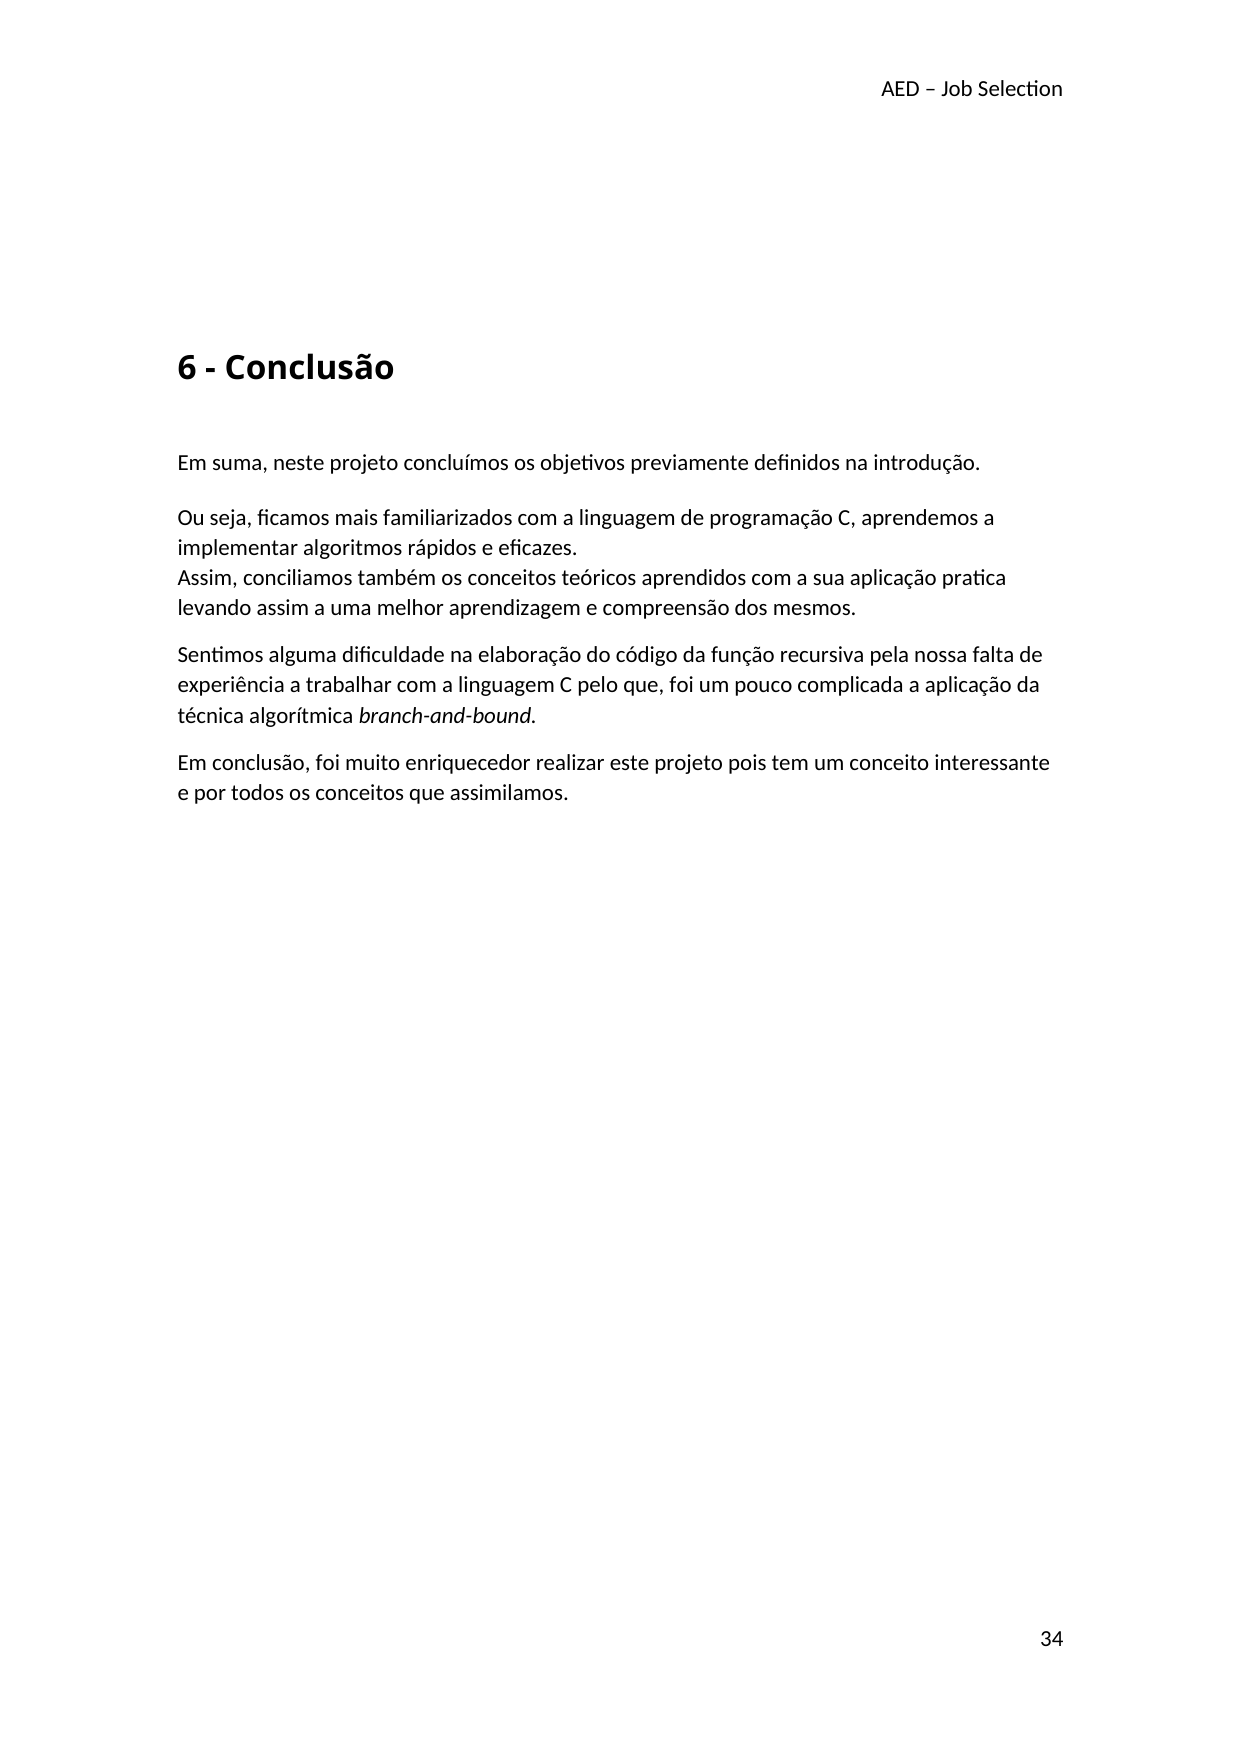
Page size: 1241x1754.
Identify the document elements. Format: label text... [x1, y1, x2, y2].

text Assim, conciliamos também os conceitos teóricos aprendidos com a sua aplicação pratica levando assim a uma melhor aprendizagem e compreensão dos mesmos. [177, 563, 1063, 621]
subtitle 6 - Conclusão [177, 343, 1063, 389]
subtitle Ou seja, ficamos mais familiarizados com a linguagem de programação C, aprendemos a implementar algoritmos rápidos e eficazes. [177, 503, 1063, 561]
text Sentimos alguma dificuldade na elaboração do código da função recursiva pela nossa falta de experiência a trabalhar com a linguagem C pelo que, foi um pouco complicada a aplicação da técnica algorítmica branch-and-bound. [177, 640, 1063, 729]
text Em conclusão, foi muito enriquecedor realizar este projeto pois tem um conceito interessante e por todos os conceitos que assimilamos. [177, 748, 1063, 806]
subtitle Em suma, neste projeto concluímos os objetivos previamente definidos na introdução. [177, 448, 1063, 476]
